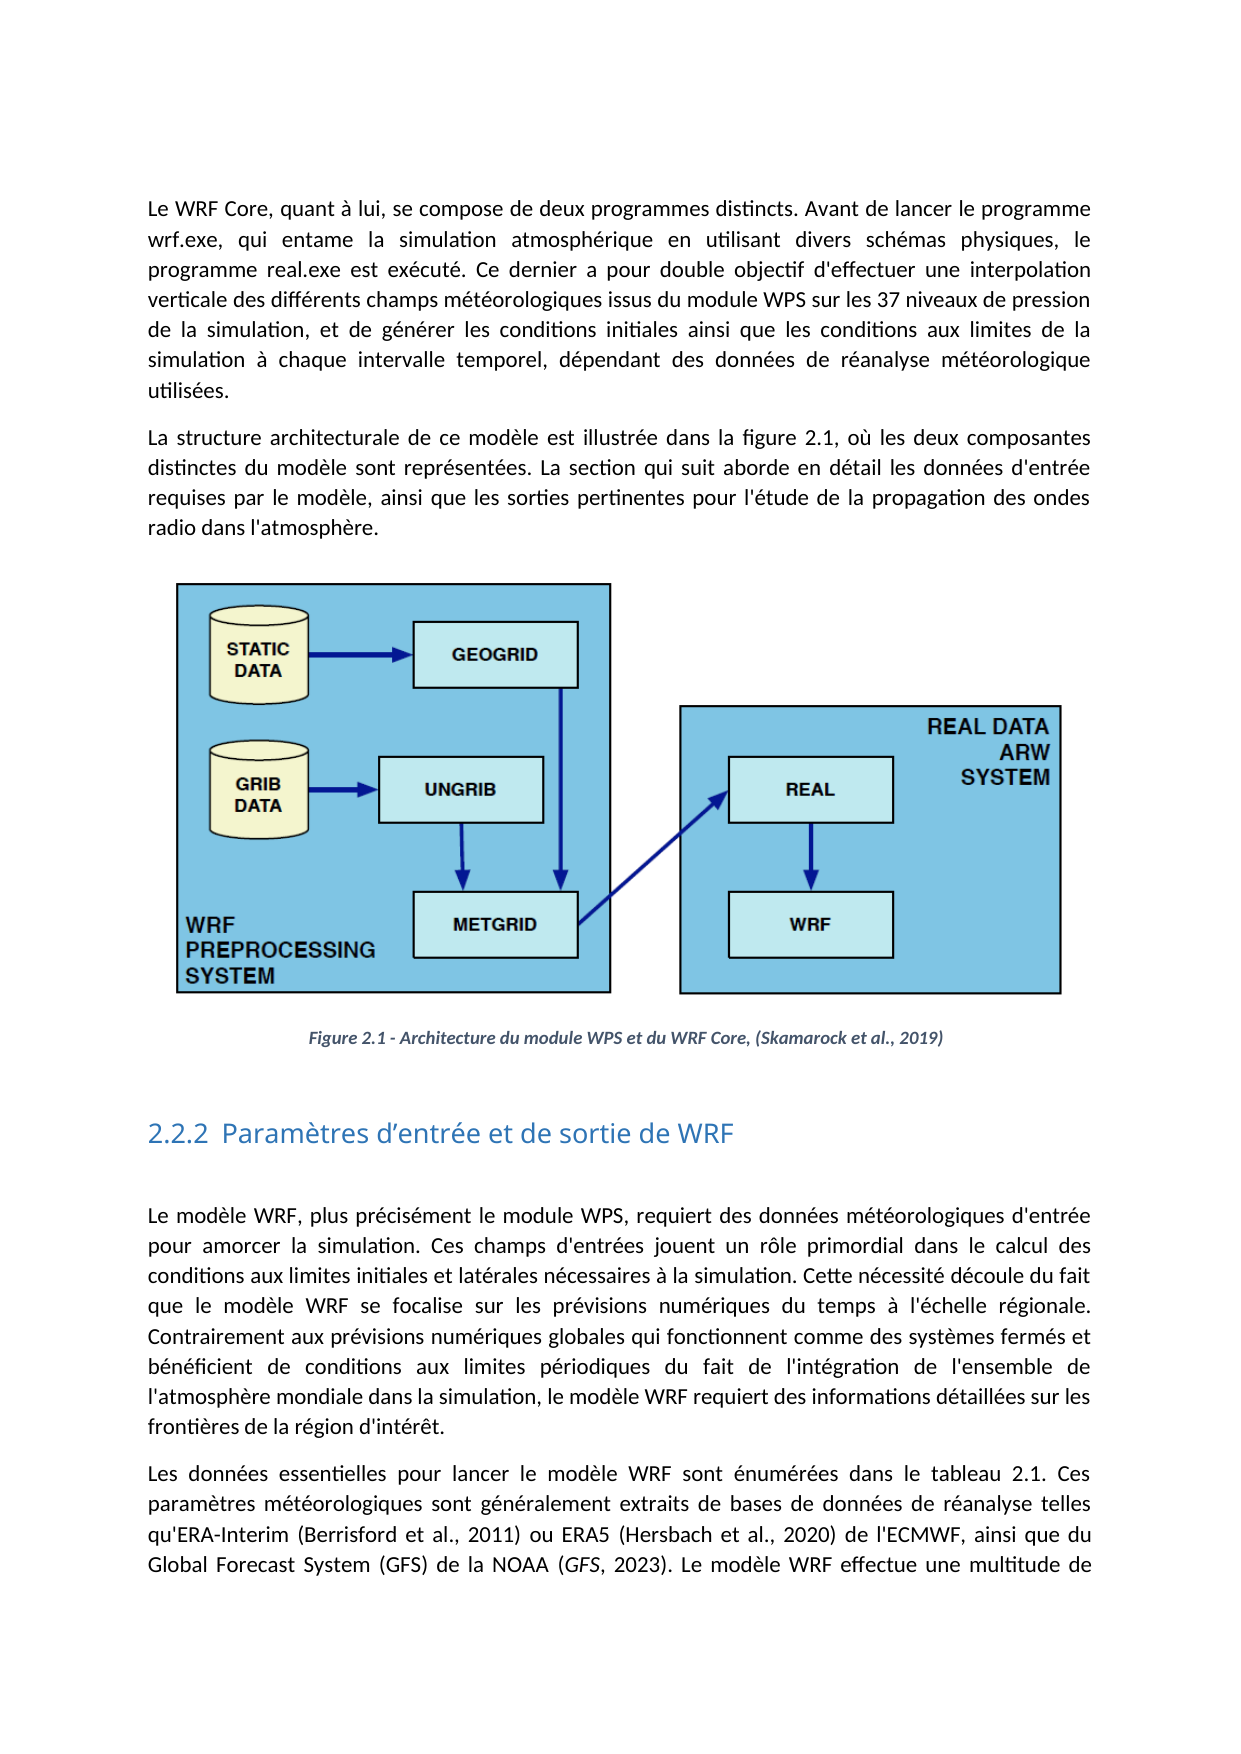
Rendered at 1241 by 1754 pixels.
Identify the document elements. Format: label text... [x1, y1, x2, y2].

text Le modèle WRF, plus précisément le module WPS, requiert des données météorologiques d'entrée pour amorcer la simulation. Ces champs d'entrées jouent un rôle primordial dans le calcul des conditions aux limites initiales et latérales nécessaires à la simulation. Cette nécessité découle du fait que le modèle WRF se focalise sur les prévisions numériques du temps à l'échelle régionale. Contrairement aux prévisions numériques globales qui fonctionnent comme des systèmes fermés et bénéficient de conditions aux limites périodiques du fait de l'intégration de l'ensemble de l'atmosphère mondiale dans la simulation, le modèle WRF requiert des informations détaillées sur les frontières de la région d'intérêt. [148, 1201, 1093, 1441]
subtitle 2.2.2 Paramètres d’entrée et de sortie de WRF [148, 607, 1093, 1151]
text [148, 1459, 1093, 1578]
text Le WRF Core, quant à lui, se compose de deux programmes distincts. Avant de lancer le programme wrf.exe, qui entame la simulation atmosphérique en utilisant divers schémas physiques, le programme real.exe est exécuté. Ce dernier a pour double objectif d'effectuer une interpolation verticale des différents champs météorologiques issus du module WPS sur les 37 niveaux de pression de la simulation, et de générer les conditions initiales ainsi que les conditions aux limites de la simulation à chaque intervalle temporel, dépendant des données de réanalyse météorologique utilisées. [148, 194, 1093, 404]
text La structure architecturale de ce modèle est illustrée dans la figure 2.1, où les deux composantes distinctes du modèle sont représentées. La section qui suit aborde en détail les données d'entrée requises par le modèle, ainsi que les sorties pertinentes pour l'étude de la propagation des ondes radio dans l'atmosphère. [148, 423, 1093, 541]
